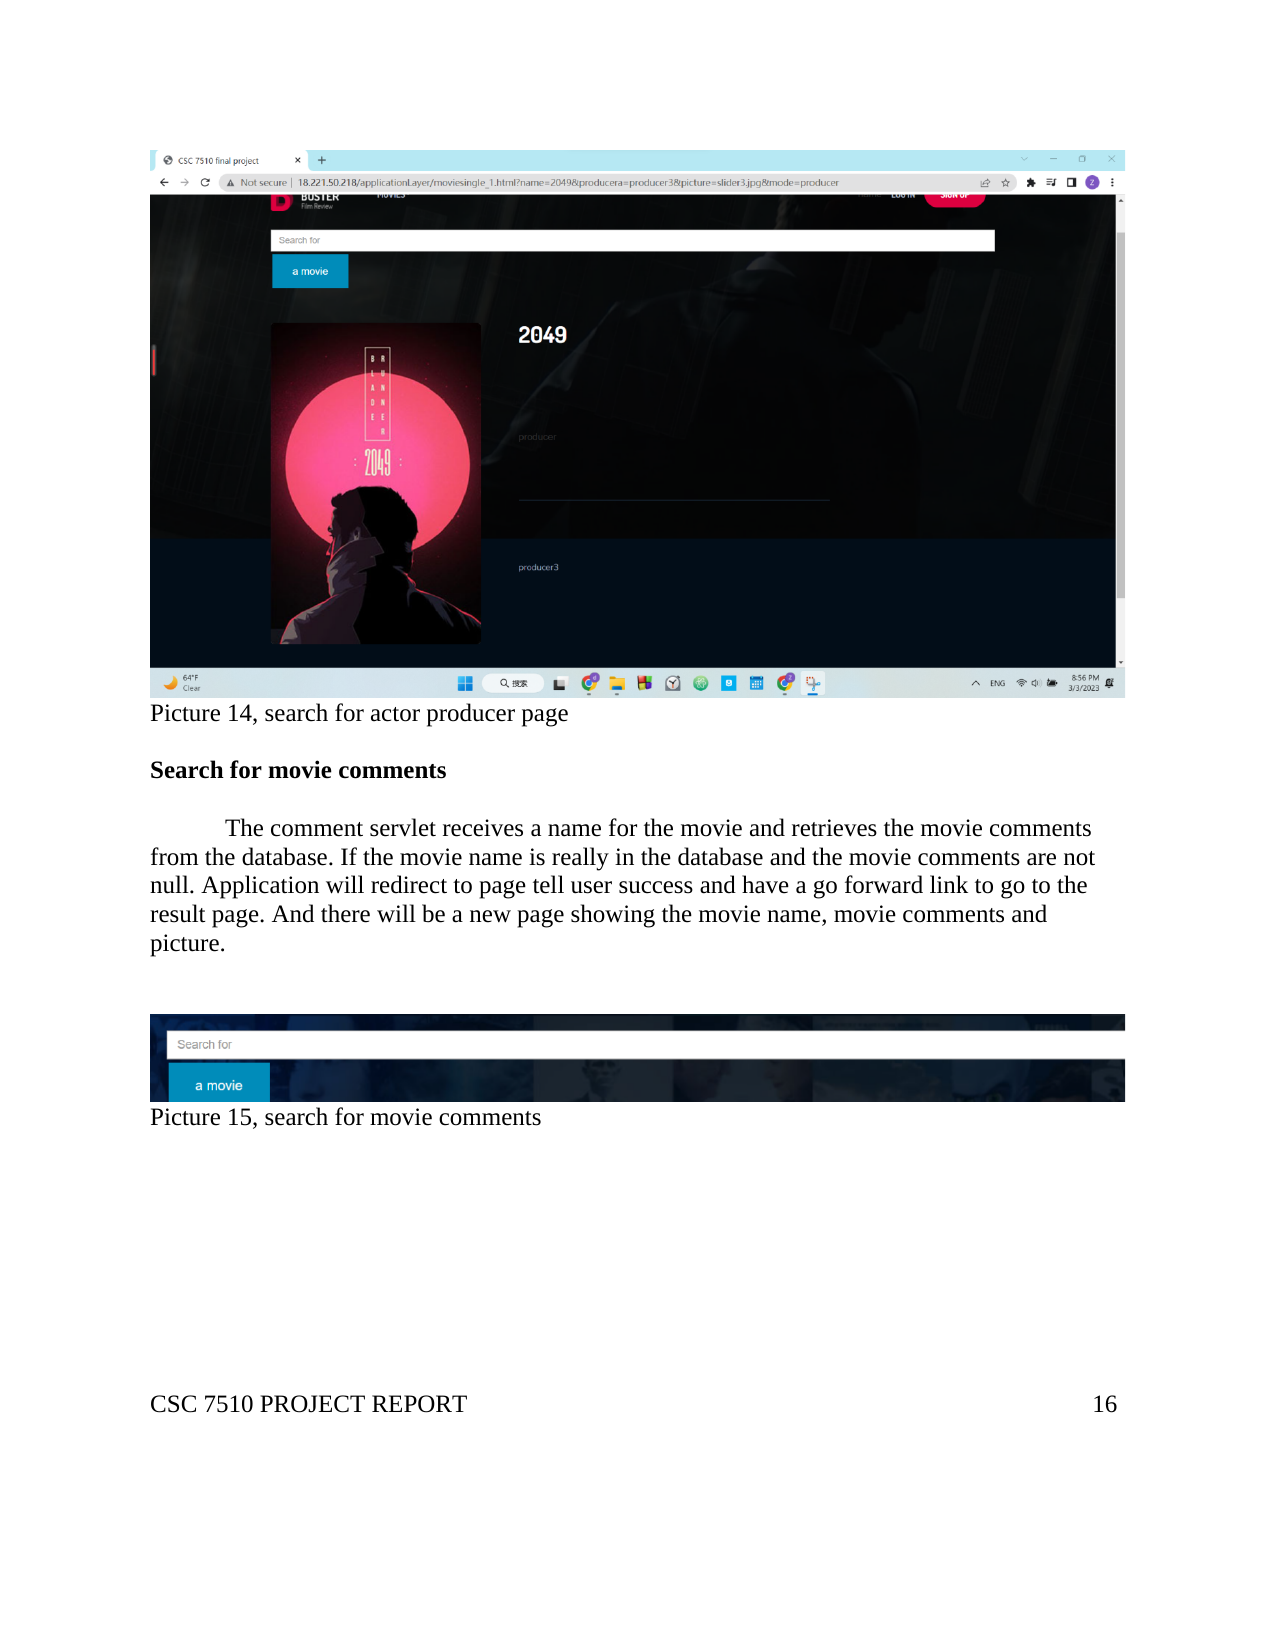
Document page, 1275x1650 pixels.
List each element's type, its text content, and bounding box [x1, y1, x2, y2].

text Picture 14, search for actor producer page [150, 698, 1125, 727]
text Search for movie comments [150, 755, 1125, 784]
picture [150, 150, 1125, 698]
picture [230, 1083, 242, 1089]
picture [150, 1014, 1125, 1102]
text The comment servlet receives a name for the movie and retrieves the movie comments from the database. If the movie name is really in the database and the movie comments are not null. Application will redirect to page tell user success and have a go forward link to go to the result page. And there will be a new page showing the movie name, movie comments and picture. [150, 813, 1125, 957]
text Picture 15, search for movie comments [150, 1102, 1125, 1130]
text CSC 7510 PROJECT REPORT 16 [150, 1389, 1125, 1418]
